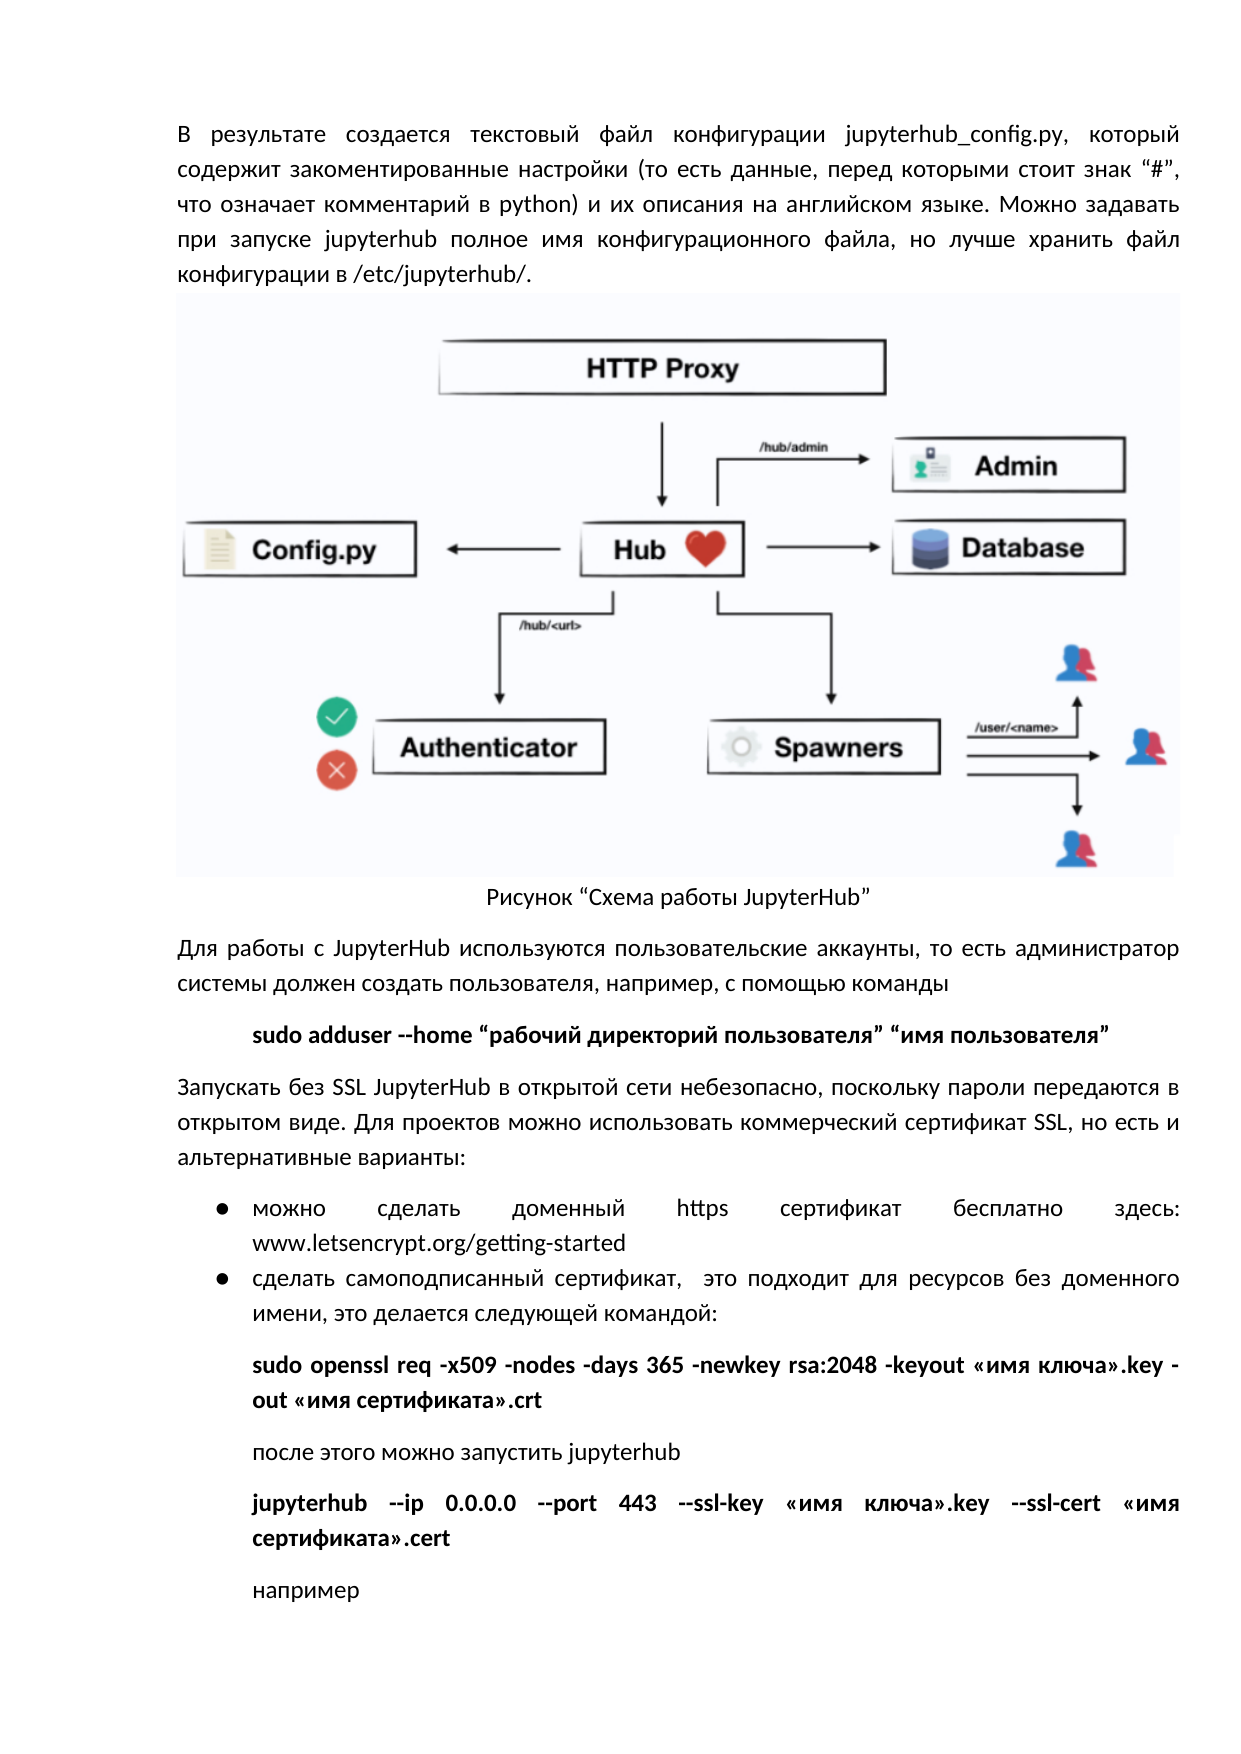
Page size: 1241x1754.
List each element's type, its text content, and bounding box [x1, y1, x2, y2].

text Запускать без SSL JupyterHub в открытой сети небезопасно, поскольку пароли передаются в открытом виде. Для проектов можно использовать коммерческий сертификат SSL, но есть и альтернативные варианты: [177, 1071, 1181, 1171]
text sudo adduser --home “рабочий директорий пользователя” “имя пользователя” [177, 1019, 1181, 1050]
list сделать самоподписанный сертификат, это подходит для ресурсов без доменного имени, это делается следующей командой: [214, 1262, 1181, 1328]
text Рисунок “Схема работы JupyterHub” [176, 881, 1181, 911]
text sudo openssl req -x509 -nodes -days 365 -newkey rsa:2048 -keyout «имя ключа».key -out «имя сертификата».crt [252, 1349, 1181, 1415]
list можно сделать доменный https сертификат бесплатно здесь: www.letsencrypt.org/getting-started [214, 1192, 1181, 1258]
text jupyterhub --ip 0.0.0.0 --port 443 --ssl-key «имя ключа».key --ssl-cert «имя сертификата».cert [252, 1487, 1181, 1553]
text Для работы с JupyterHub используются пользовательские аккаунты, то есть администратор системы должен создать пользователя, например, с помощью команды [177, 932, 1181, 998]
text В результате создается текстовый файл конфигурации jupyterhub_config.py, который содержит закоментированные настройки (то есть данные, перед которыми стоит знак “#”, что означает комментарий в python) и их описания на английском языке. Можно задавать при запуске jupyterhub полное имя конфигурационного файла, но лучше хранить файл конфигурации в /etc/jupyterhub/. [177, 118, 1181, 288]
text после этого можно запустить jupyterhub [252, 1436, 1181, 1466]
picture [176, 293, 1180, 877]
text например [252, 1574, 1181, 1605]
